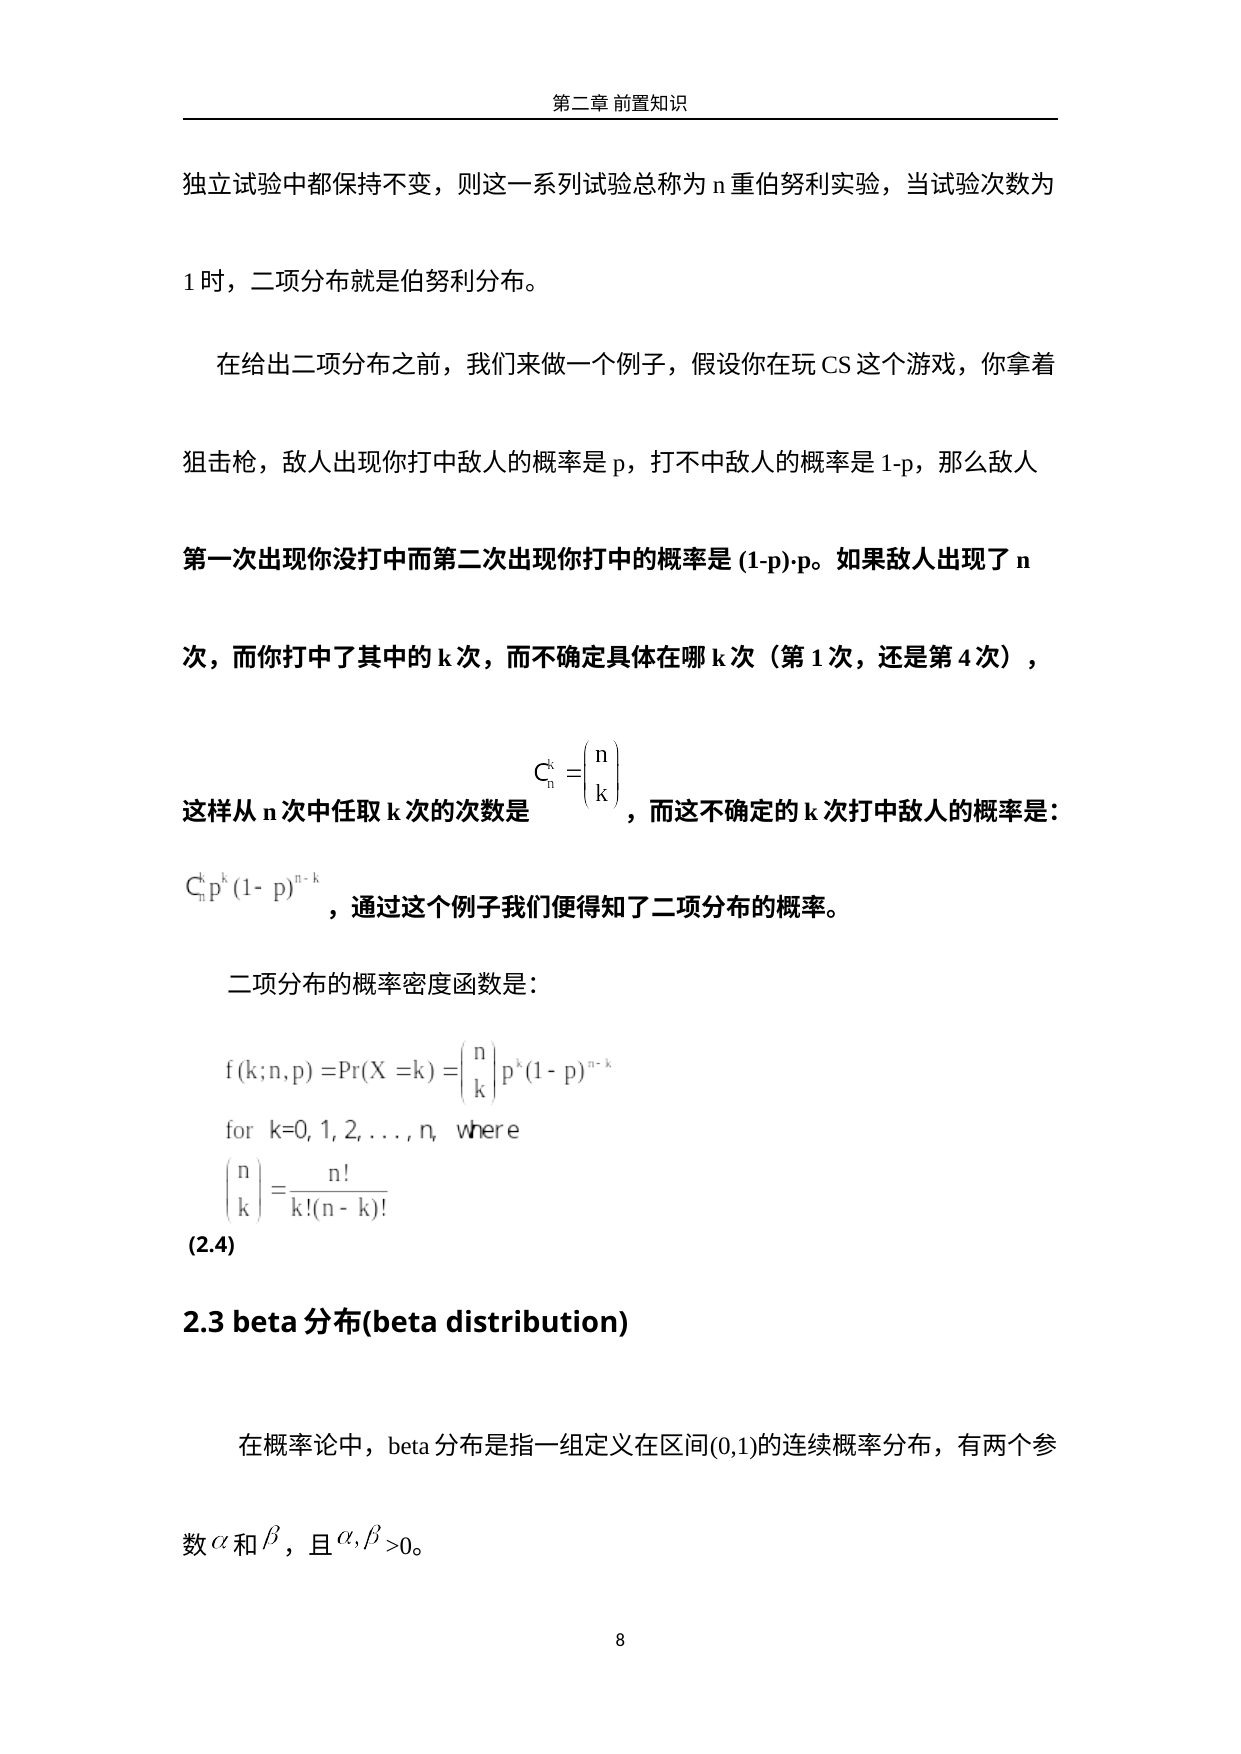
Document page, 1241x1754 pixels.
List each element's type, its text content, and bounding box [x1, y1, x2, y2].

text 二项分布的概率密度函数是： [183, 950, 1058, 1015]
text 在概率论中，beta分布是指一组定义在区间(0,1)的连续概率分布，有两个参数和，且>0。 [183, 1411, 1058, 1573]
subtitle beta分布(beta distribution) [183, 1288, 1058, 1353]
text 在给出二项分布之前，我们来做一个例子，假设你在玩CS这个游戏，你拿着狙击枪，敌人出现你打中敌人的概率是p，打不中敌人的概率是1-p，那么敌人第一次出现你没打中而第二次出现你打中的概率是 (1-p)⋅p。如果敌人出现了n次，而你打中了其中的k次，而不确定具体在哪k次（第1次，还是第4次），这样从n次中任取k次的次数是，而这不确定的k次打中敌人的概率是：，通过这个例子我们便得知了二项分布的概率。 [183, 331, 1058, 932]
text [183, 150, 1058, 312]
